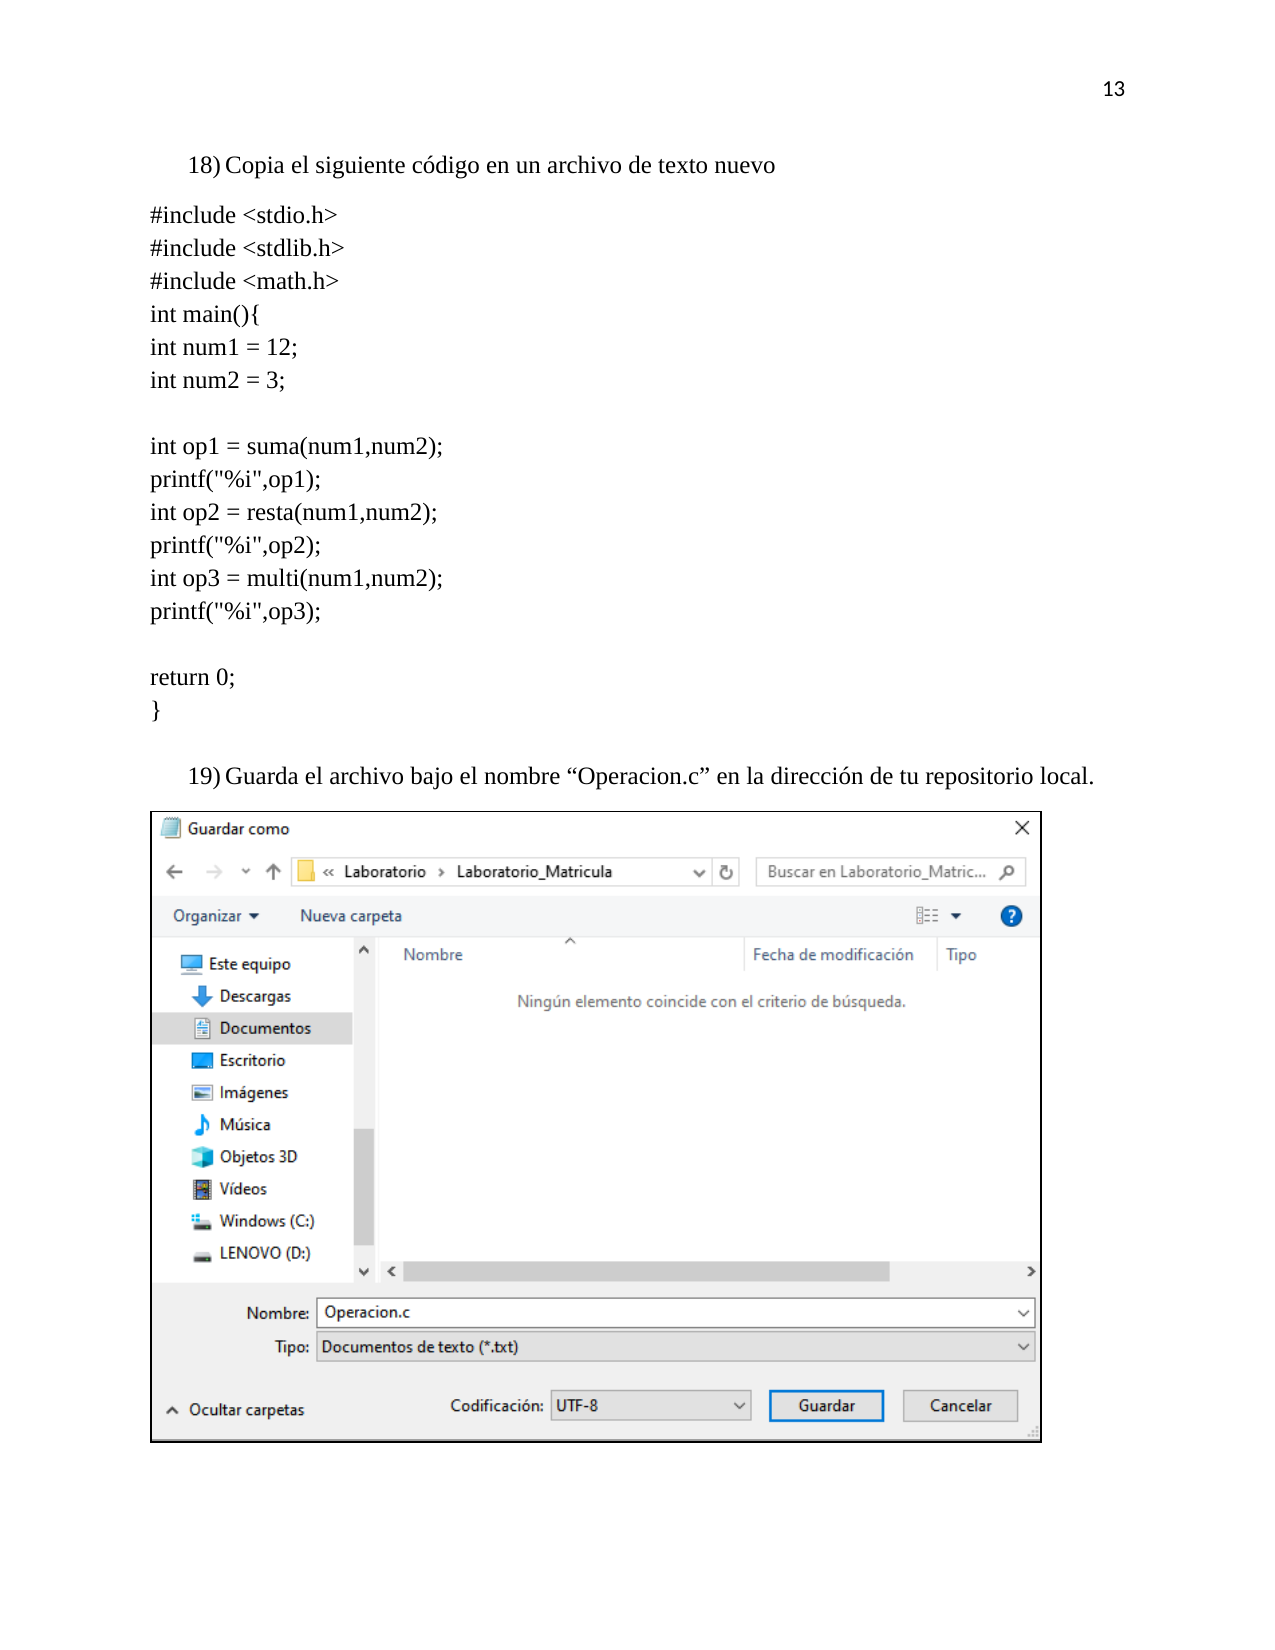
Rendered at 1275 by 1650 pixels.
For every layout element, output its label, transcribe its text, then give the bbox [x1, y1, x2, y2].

text int num1 = 12; [150, 332, 1125, 361]
text int num2 = 3; [150, 365, 1125, 393]
text return 0; [150, 662, 1125, 691]
text #include <stdlib.h> [150, 233, 1125, 261]
text int op2 = resta(num1,num2); [150, 497, 1125, 526]
text } [150, 695, 1125, 724]
text int op3 = multi(num1,num2); [150, 563, 1125, 592]
text printf("%i",op2); [150, 530, 1125, 559]
text #include <math.h> [150, 266, 1125, 294]
list Guarda el archivo bajo el nombre “Operacion.c” en la dirección de tu repositorio local. [187, 761, 1125, 790]
text printf("%i",op3); [150, 596, 1125, 625]
text int op1 = suma(num1,num2); [150, 431, 1125, 459]
list Copia el siguiente código en un archivo de texto nuevo [187, 150, 1125, 179]
text int main(){ [150, 299, 1125, 327]
picture [152, 812, 1040, 1441]
text #include <stdio.h> [150, 200, 1125, 228]
text printf("%i",op1); [150, 464, 1125, 493]
